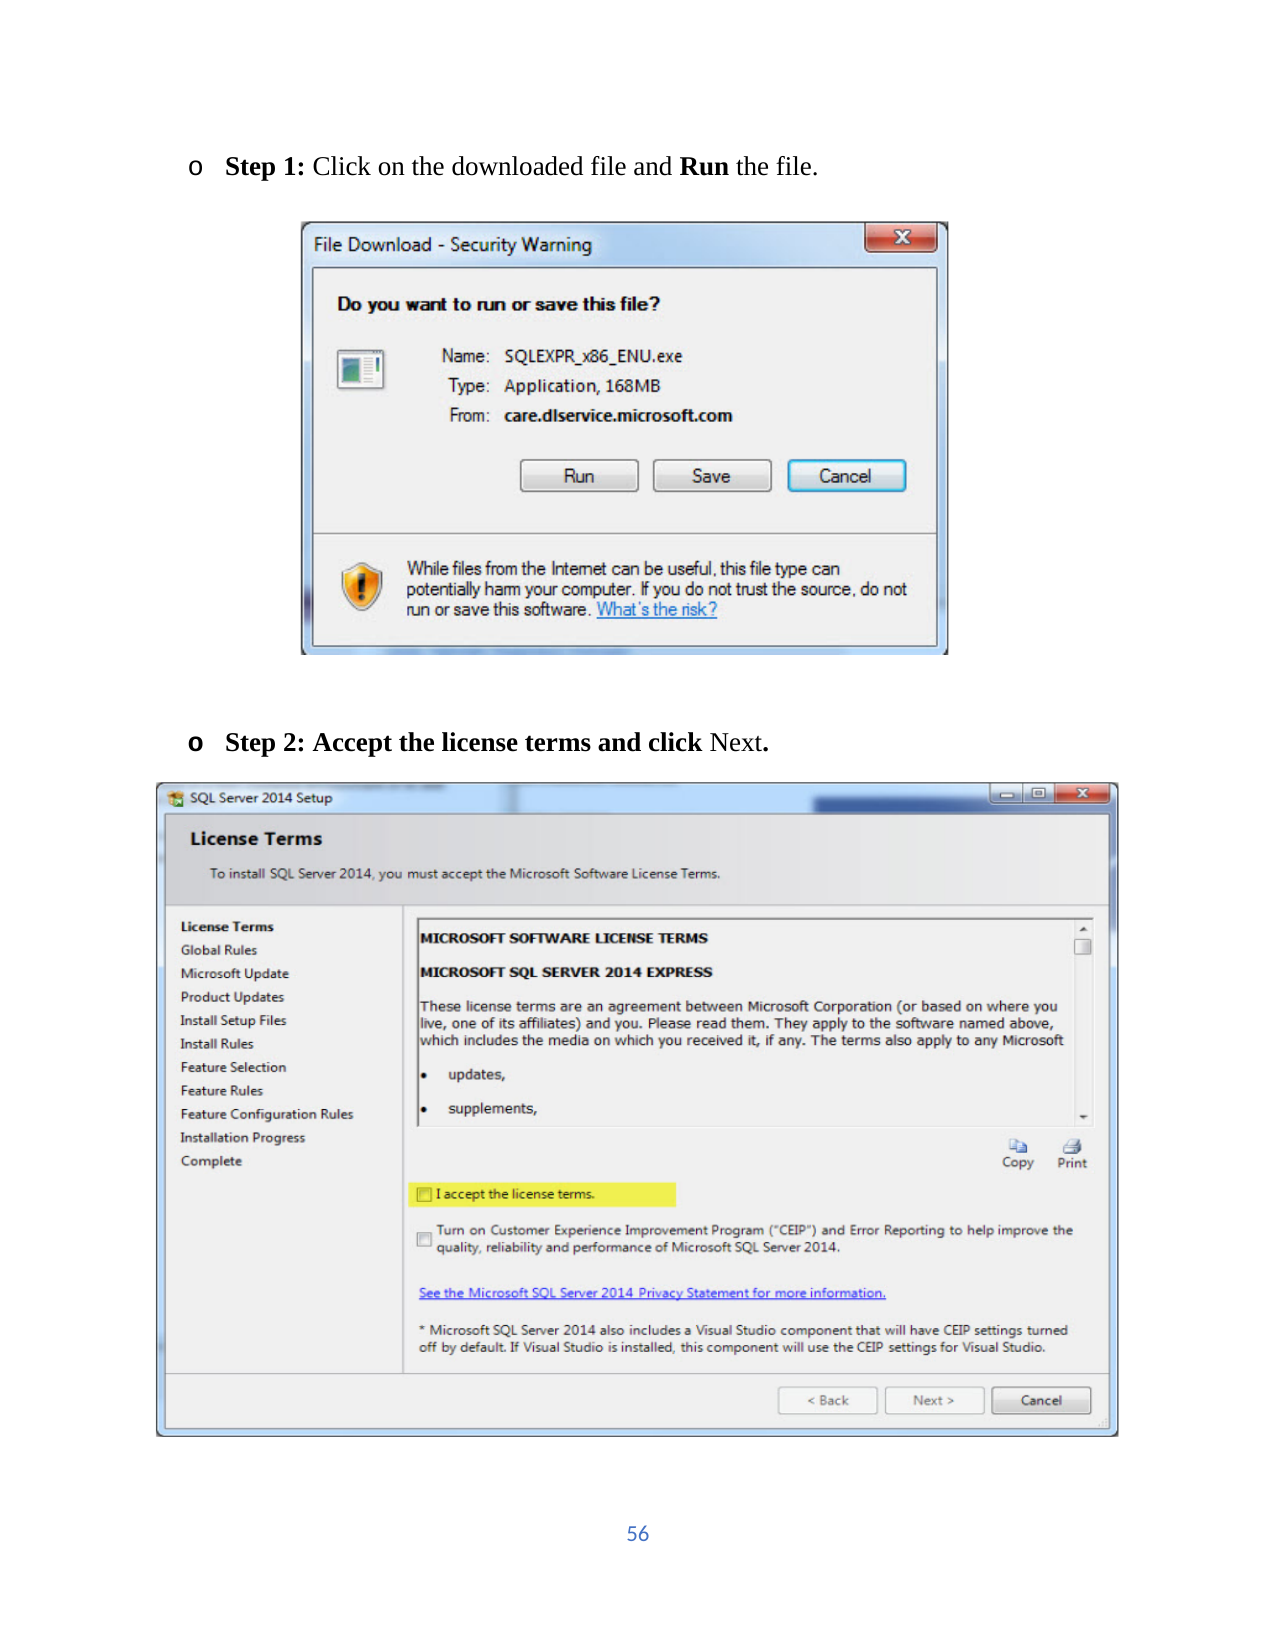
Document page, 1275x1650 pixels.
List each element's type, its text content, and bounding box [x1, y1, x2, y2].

list Step 2: Accept the license terms and click Next. [187, 727, 1125, 760]
list Step 1: Click on the downloaded file and Run the file. [187, 150, 1125, 183]
picture [150, 779, 1125, 1438]
picture [295, 217, 949, 655]
